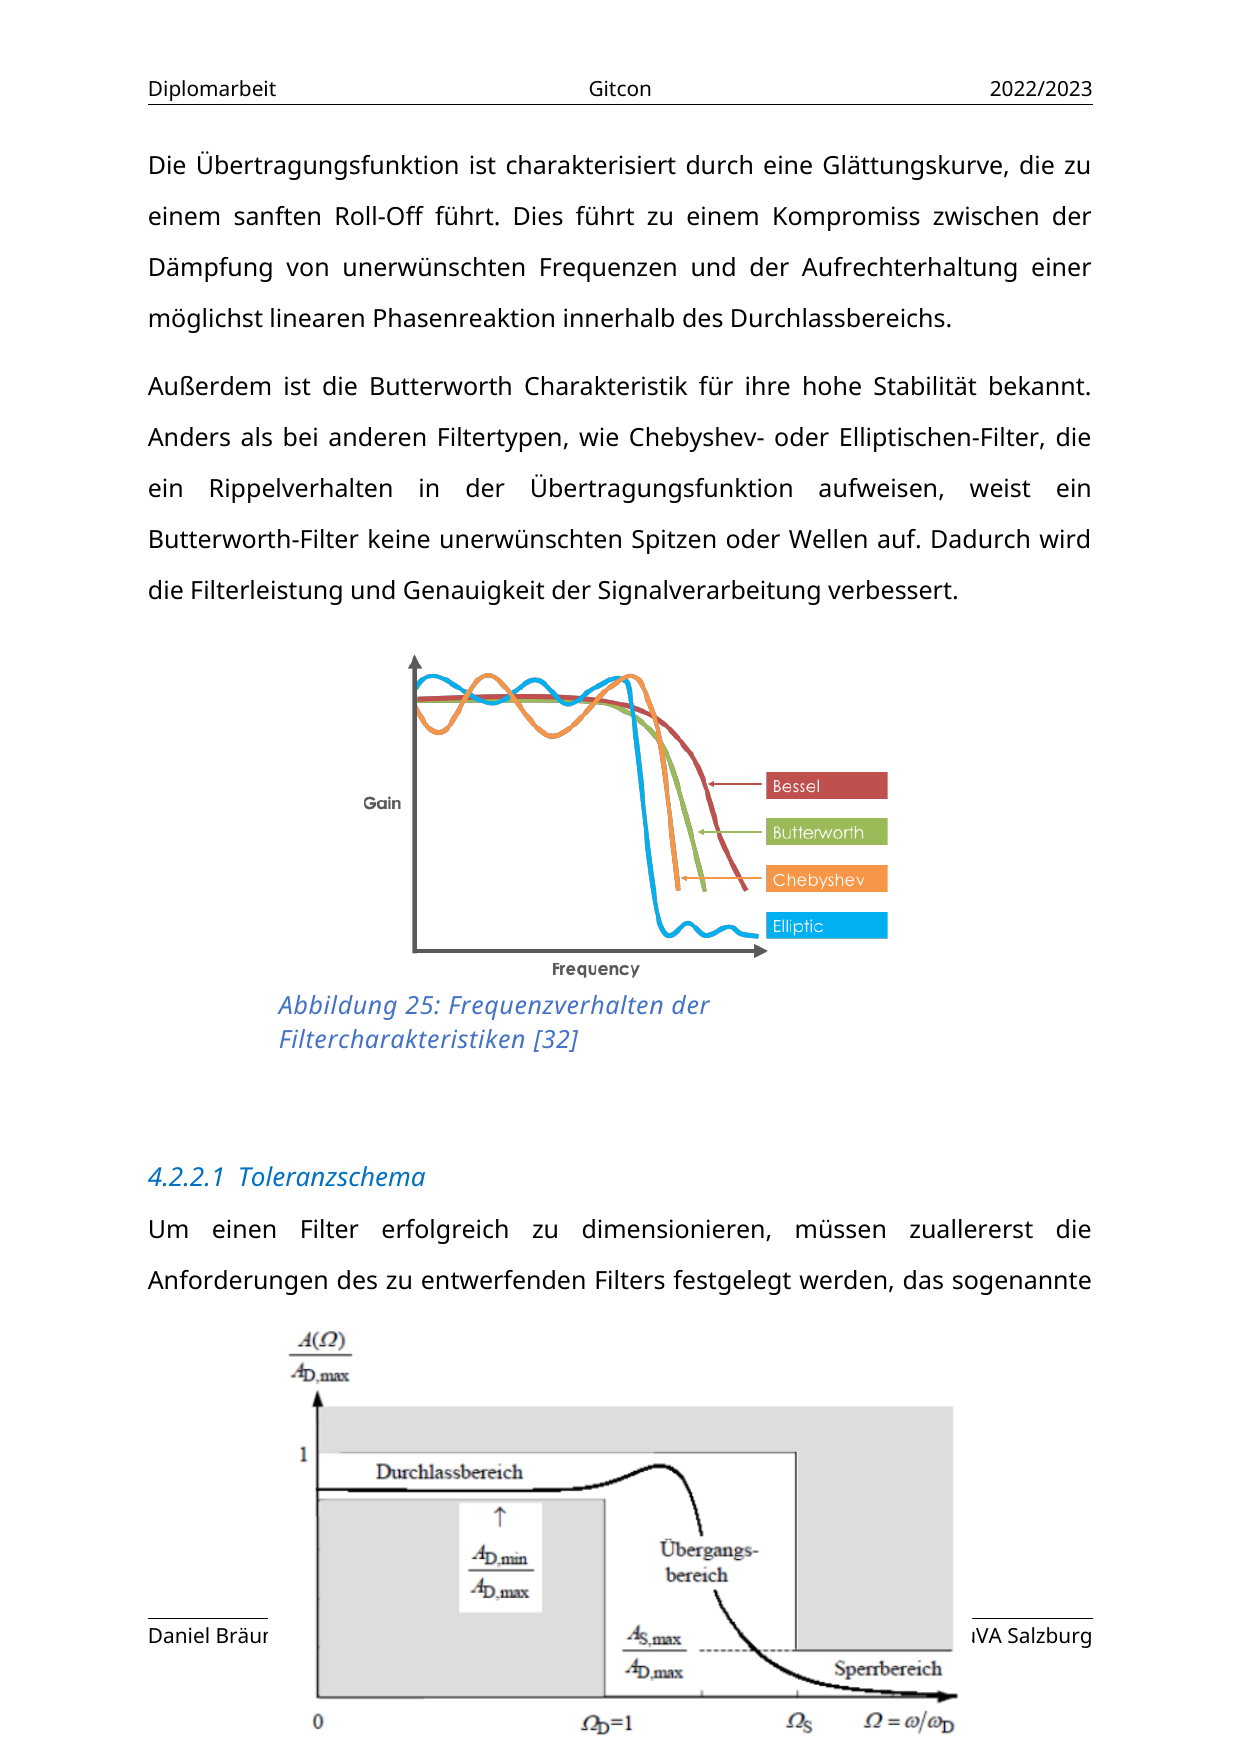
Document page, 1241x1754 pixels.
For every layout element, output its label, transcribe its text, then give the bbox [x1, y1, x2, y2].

picture [352, 640, 888, 988]
subtitle Toleranzschema [148, 1158, 1093, 1194]
picture [268, 1310, 973, 1754]
text Die Übertragungsfunktion ist charakterisiert durch eine Glättungskurve, die zu einem sanften Roll-Off führt. Dies führt zu einem Kompromiss zwischen der Dämpfung von unerwünschten Frequenzen und der Aufrechterhaltung einer möglichst linearen Phasenreaktion innerhalb des Durchlassbereichs. [148, 148, 1093, 335]
text Außerdem ist die Butterworth Charakteristik für ihre hohe Stabilität bekannt. Anders als bei anderen Filtertypen, wie Chebyshev- oder Elliptischen-Filter, die ein Rippelverhalten in der Übertragungsfunktion aufweisen, weist ein Butterworth-Filter keine unerwünschten Spitzen oder Wellen auf. Dadurch wird die Filterleistung und Genauigkeit der Signalverarbeitung verbessert. [148, 368, 1093, 607]
